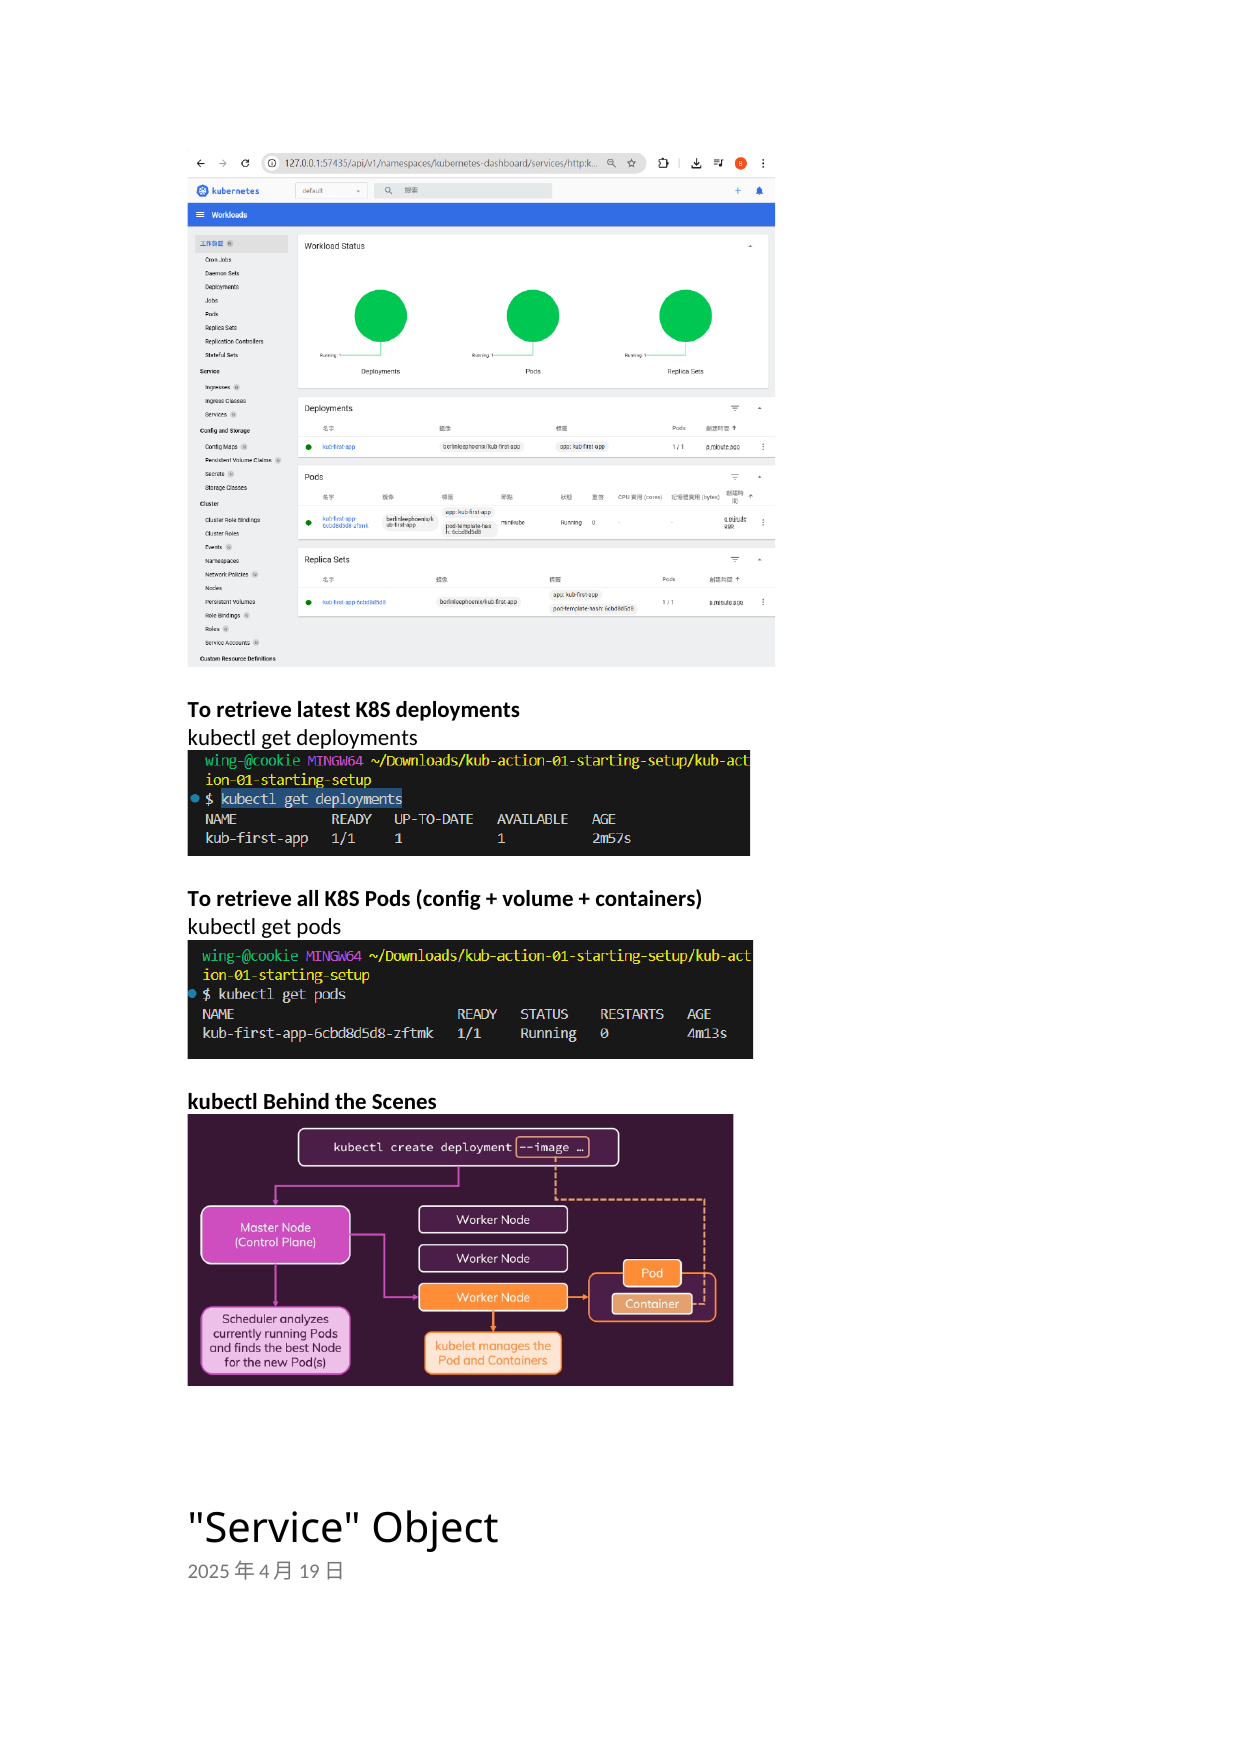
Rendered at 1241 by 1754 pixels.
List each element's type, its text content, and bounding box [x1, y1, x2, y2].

text 2025年4月19日 [187, 1554, 1053, 1585]
text kubectl get deployments [187, 723, 1053, 751]
picture [187, 1114, 734, 1386]
picture [187, 940, 754, 1059]
picture [187, 150, 775, 667]
text "Service" Object [187, 1498, 1053, 1554]
text To retrieve all K8S Pods (config + volume + containers) [187, 884, 1053, 912]
text kubectl get pods [187, 912, 1053, 940]
picture [187, 750, 750, 856]
text To retrieve latest K8S deployments [187, 695, 1053, 723]
text kubectl Behind the Scenes [187, 1087, 1053, 1115]
